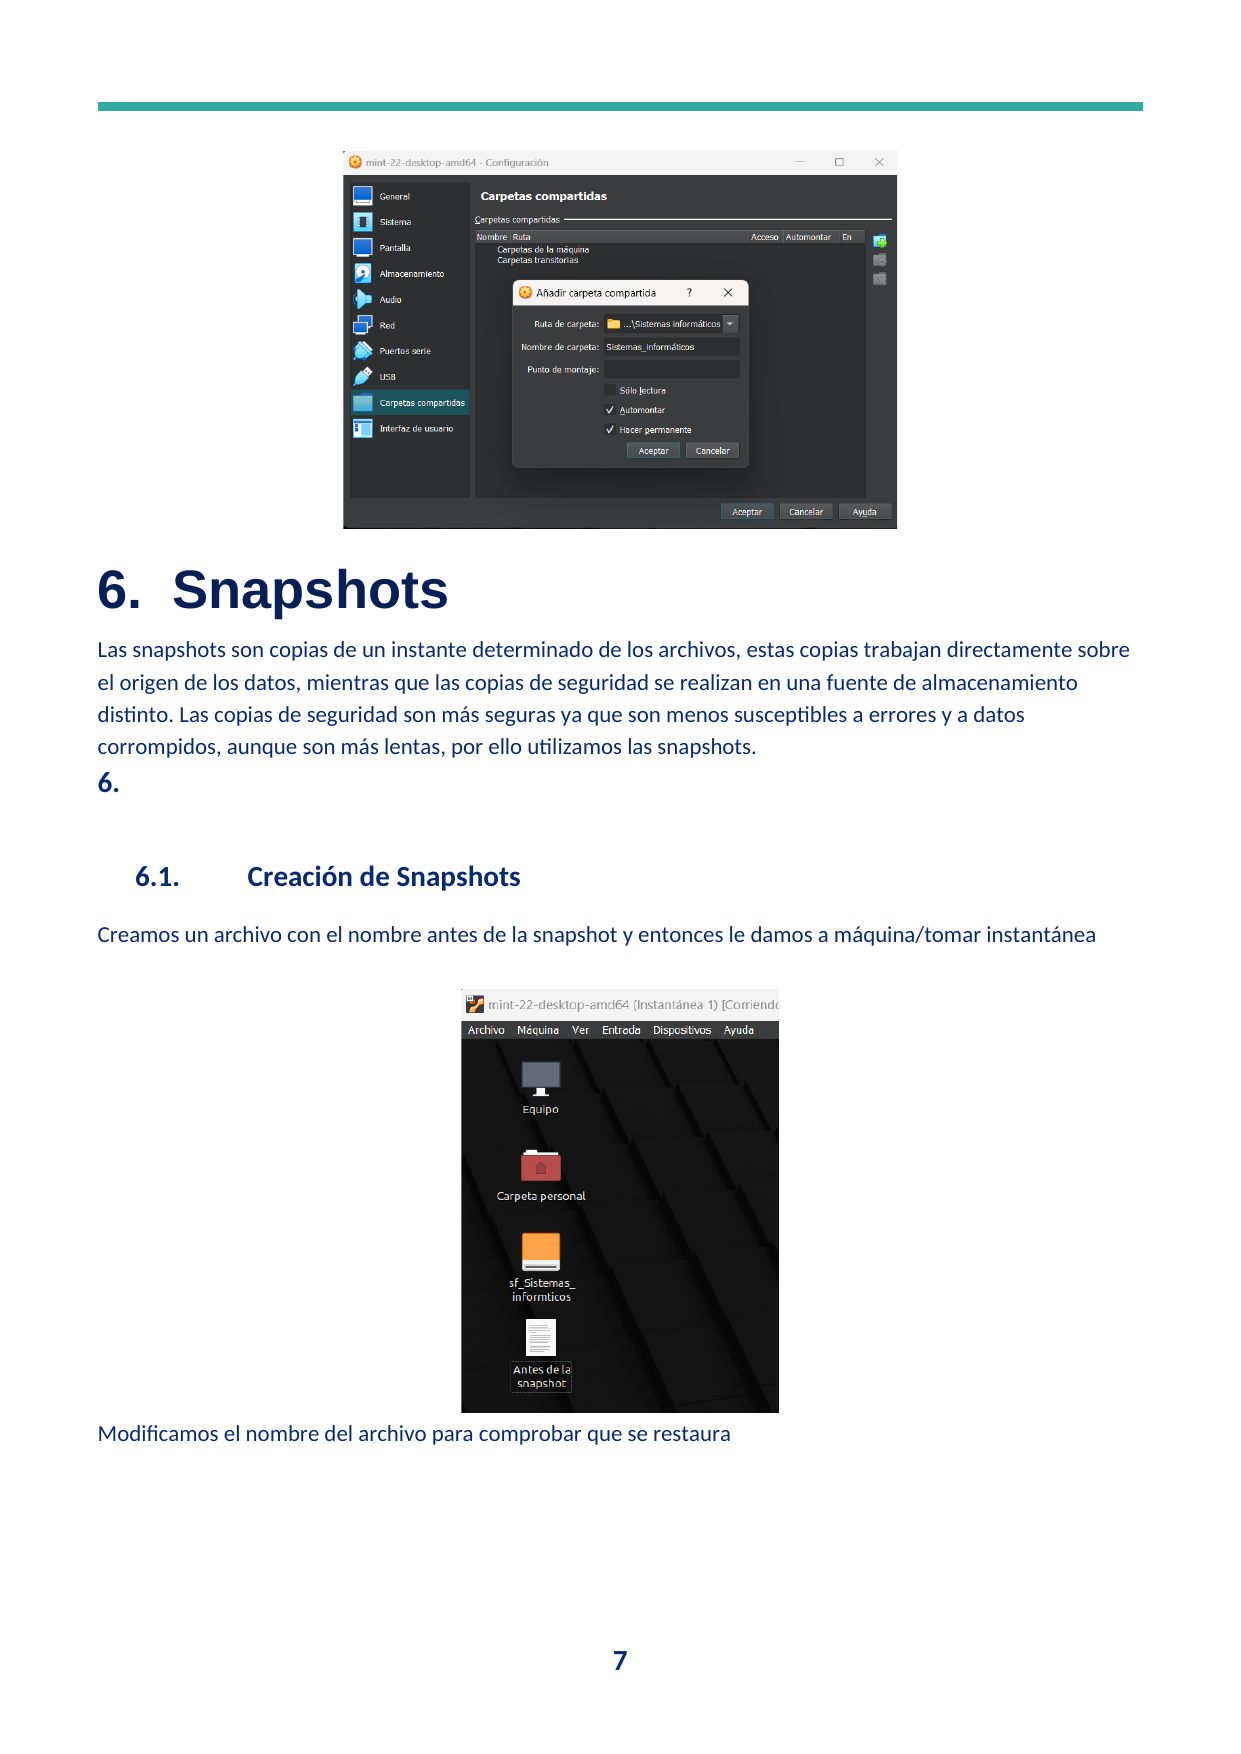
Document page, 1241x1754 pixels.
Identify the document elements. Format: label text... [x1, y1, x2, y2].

picture [461, 989, 779, 1413]
picture [343, 151, 898, 529]
text Las snapshots son copias de un instante determinado de los archivos, estas copias trabajan directamente sobre el origen de los datos, mientras que las copias de seguridad se realizan en una fuente de almacenamiento distinto. Las copias de seguridad son más seguras ya que son menos susceptibles a errores y a datos corrompidos, aunque son más lentas, por ello utilizamos las snapshots. [97, 635, 1143, 760]
text Modificamos el nombre del archivo para comprobar que se restaura [97, 1419, 1143, 1447]
subtitle Creación de Snapshots [135, 858, 1143, 894]
text Creamos un archivo con el nombre antes de la snapshot y entonces le damos a máquina/tomar instantánea [97, 920, 1143, 948]
subtitle Snapshots [97, 558, 1143, 620]
